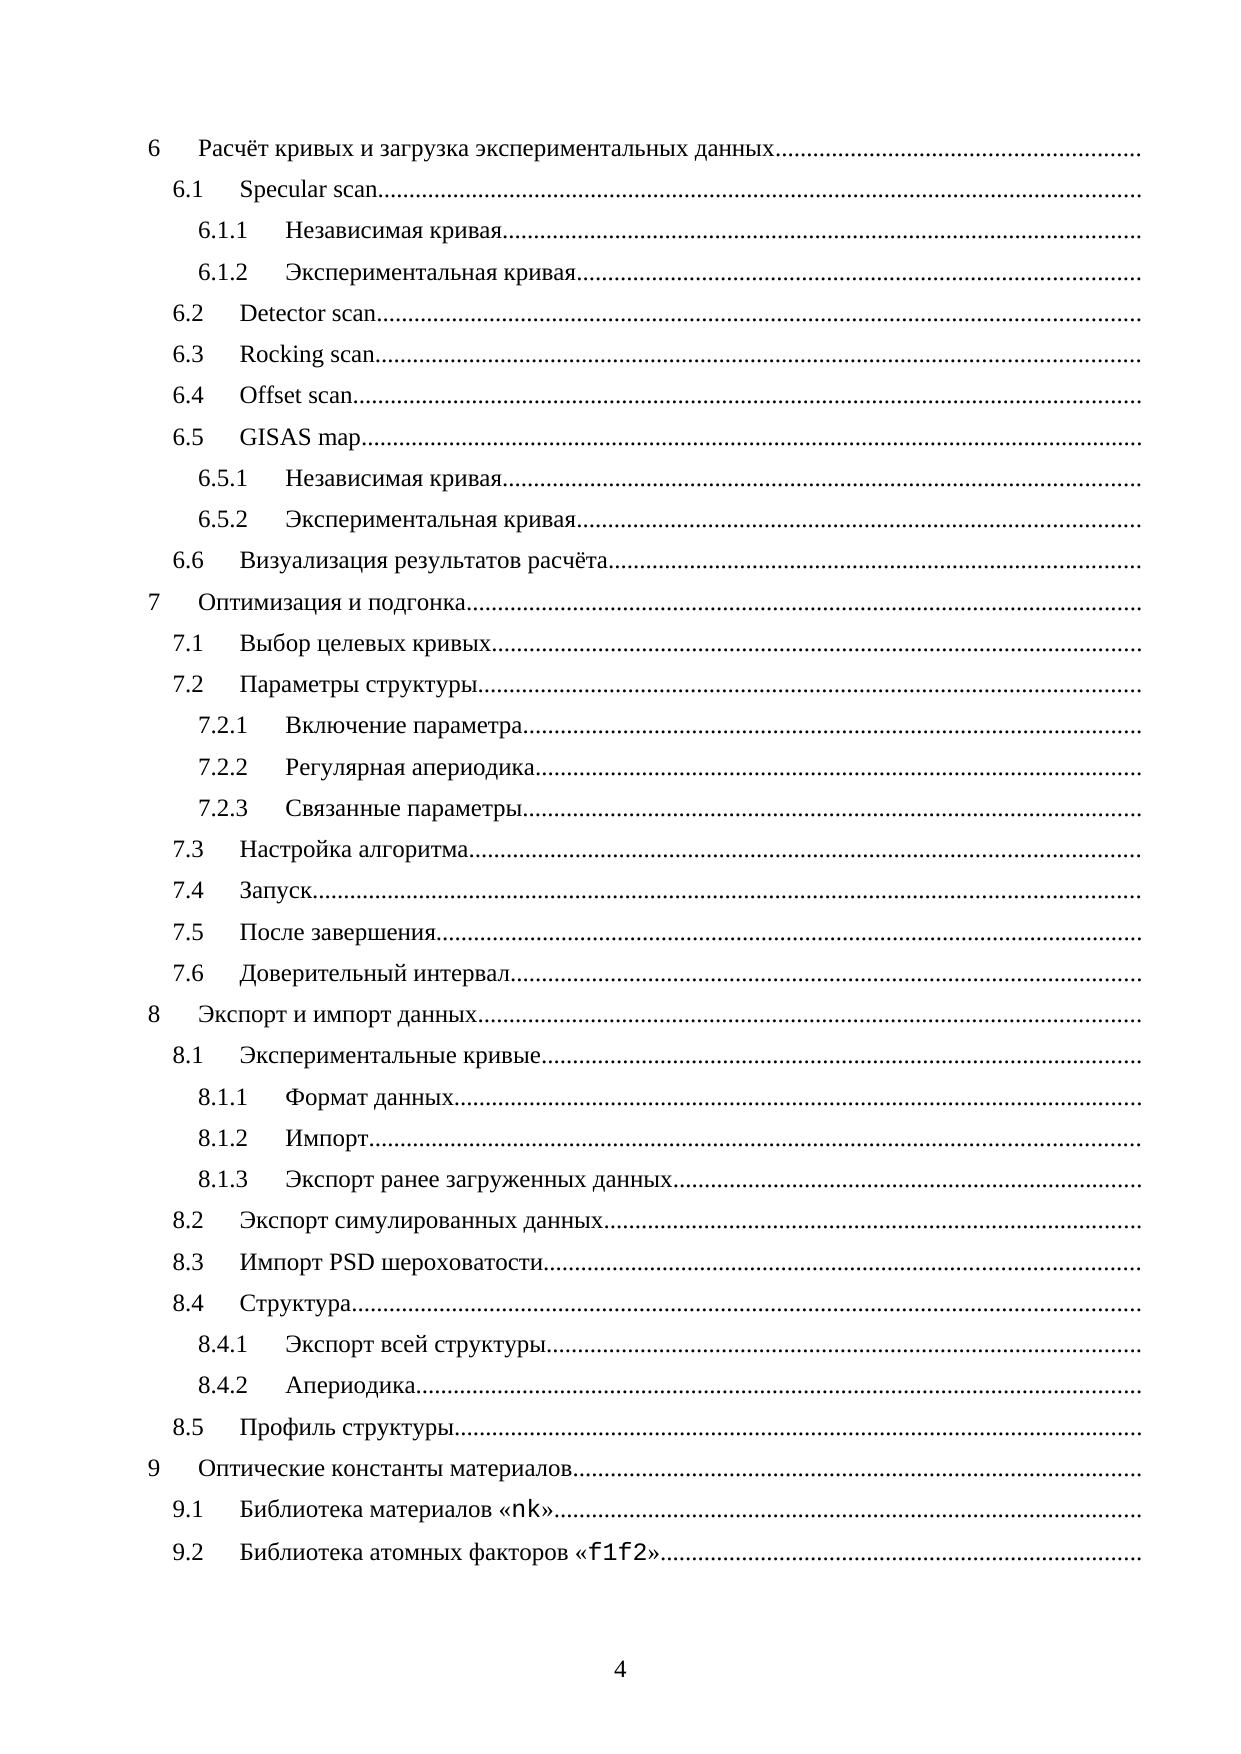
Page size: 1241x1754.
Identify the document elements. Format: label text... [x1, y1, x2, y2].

text 7.5 После завершения 141 [172, 917, 1093, 945]
text 6 Расчёт кривых и загрузка экспериментальных данных 129 [148, 133, 1093, 162]
text 9 Оптические константы материалов 162 [148, 1453, 1093, 1482]
text 8.1.2 Импорт 147 [198, 1123, 1093, 1152]
text 7.4 Запуск 140 [172, 875, 1093, 904]
text 6.4 Offset scan 132 [172, 380, 1093, 409]
text 8.4 Структура 154 [172, 1288, 1093, 1317]
text 7 Оптимизация и подгонка 136 [148, 587, 1093, 615]
text 6.5.2 Экспериментальная кривая 133 [198, 504, 1093, 533]
text 6.5.1 Независимая кривая 133 [198, 463, 1093, 492]
text 7.2.2 Регулярная апериодика 138 [198, 752, 1093, 780]
text 7.2.1 Включение параметра 138 [198, 710, 1093, 739]
text 8.5 Профиль структуры 158 [172, 1412, 1093, 1440]
text 8.1 Экспериментальные кривые 145 [172, 1040, 1093, 1069]
text 8.2 Экспорт симулированных данных 149 [172, 1205, 1093, 1234]
text 8.1.1 Формат данных 146 [198, 1082, 1093, 1110]
text 7.2.3 Связанные параметры 139 [198, 793, 1093, 822]
text 8 Экспорт и импорт данных 145 [148, 999, 1093, 1028]
text 7.2 Параметры структуры 138 [172, 669, 1093, 698]
text 6.1.1 Независимая кривая 130 [198, 215, 1093, 244]
text 7.1 Выбор целевых кривых 136 [172, 628, 1093, 657]
text 6.3 Rocking scan 132 [172, 339, 1093, 368]
text 9.2 Библиотека атомных факторов «f1f2» 164 [172, 1537, 1093, 1568]
text 6.1 Specular scan 130 [172, 174, 1093, 203]
text 7.6 Доверительный интервал 142 [172, 958, 1093, 987]
text 6.6 Визуализация результатов расчёта 134 [172, 545, 1093, 574]
text 9.1 Библиотека материалов «nk» 162 [172, 1494, 1093, 1525]
text 8.4.2 Апериодика 155 [198, 1370, 1093, 1399]
text 7.3 Настройка алгоритма 139 [172, 834, 1093, 863]
text 6.5 GISAS map 133 [172, 422, 1093, 450]
text 6.2 Detector scan 132 [172, 298, 1093, 327]
text 8.3 Импорт PSD шероховатости 153 [172, 1247, 1093, 1275]
text 6.1.2 Экспериментальная кривая 131 [198, 257, 1093, 285]
text 8.4.1 Экспорт всей структуры 154 [198, 1329, 1093, 1358]
text 8.1.3 Экспорт ранее загруженных данных 149 [198, 1164, 1093, 1193]
